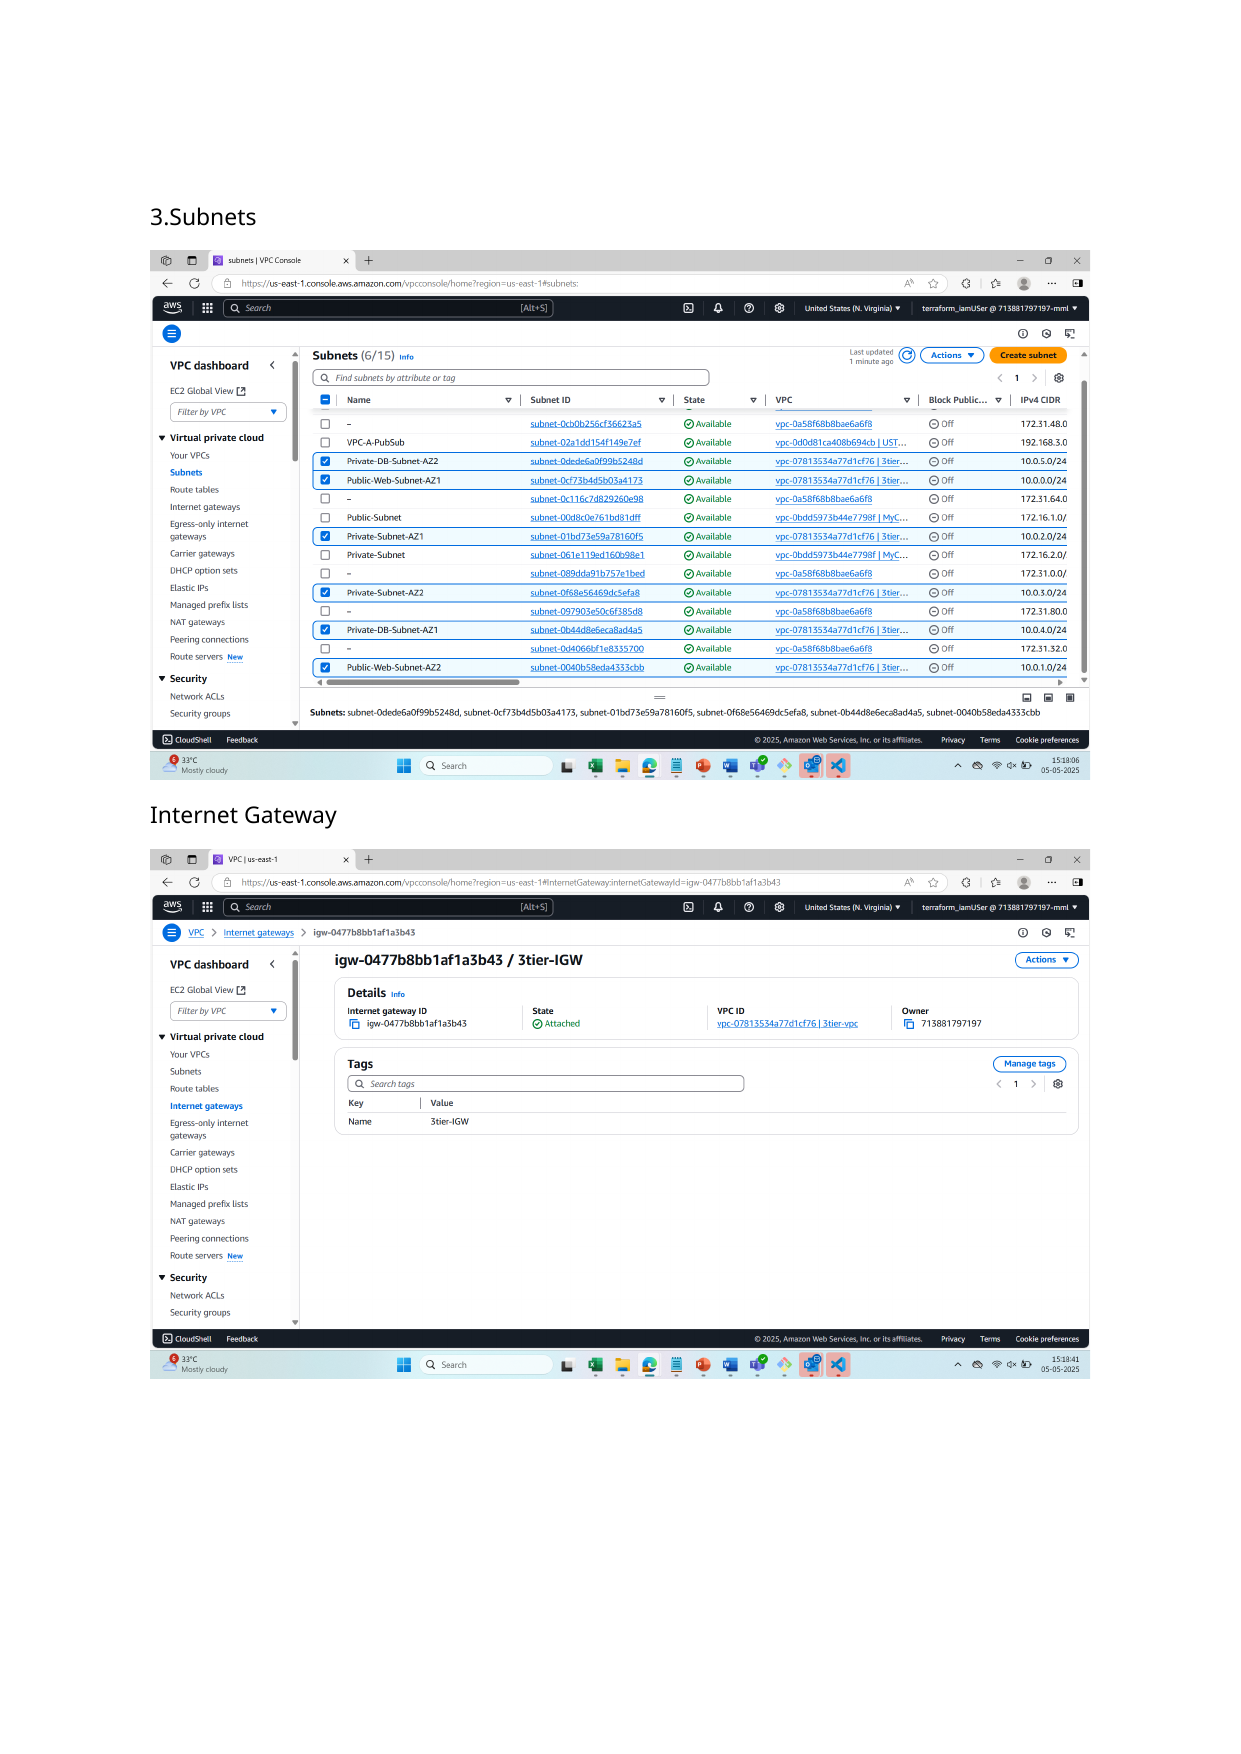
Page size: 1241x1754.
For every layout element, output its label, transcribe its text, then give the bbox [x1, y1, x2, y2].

picture [150, 250, 1091, 780]
picture [150, 849, 1091, 1379]
text 3.Subnets [150, 200, 1090, 232]
text Internet Gateway [150, 799, 1090, 830]
